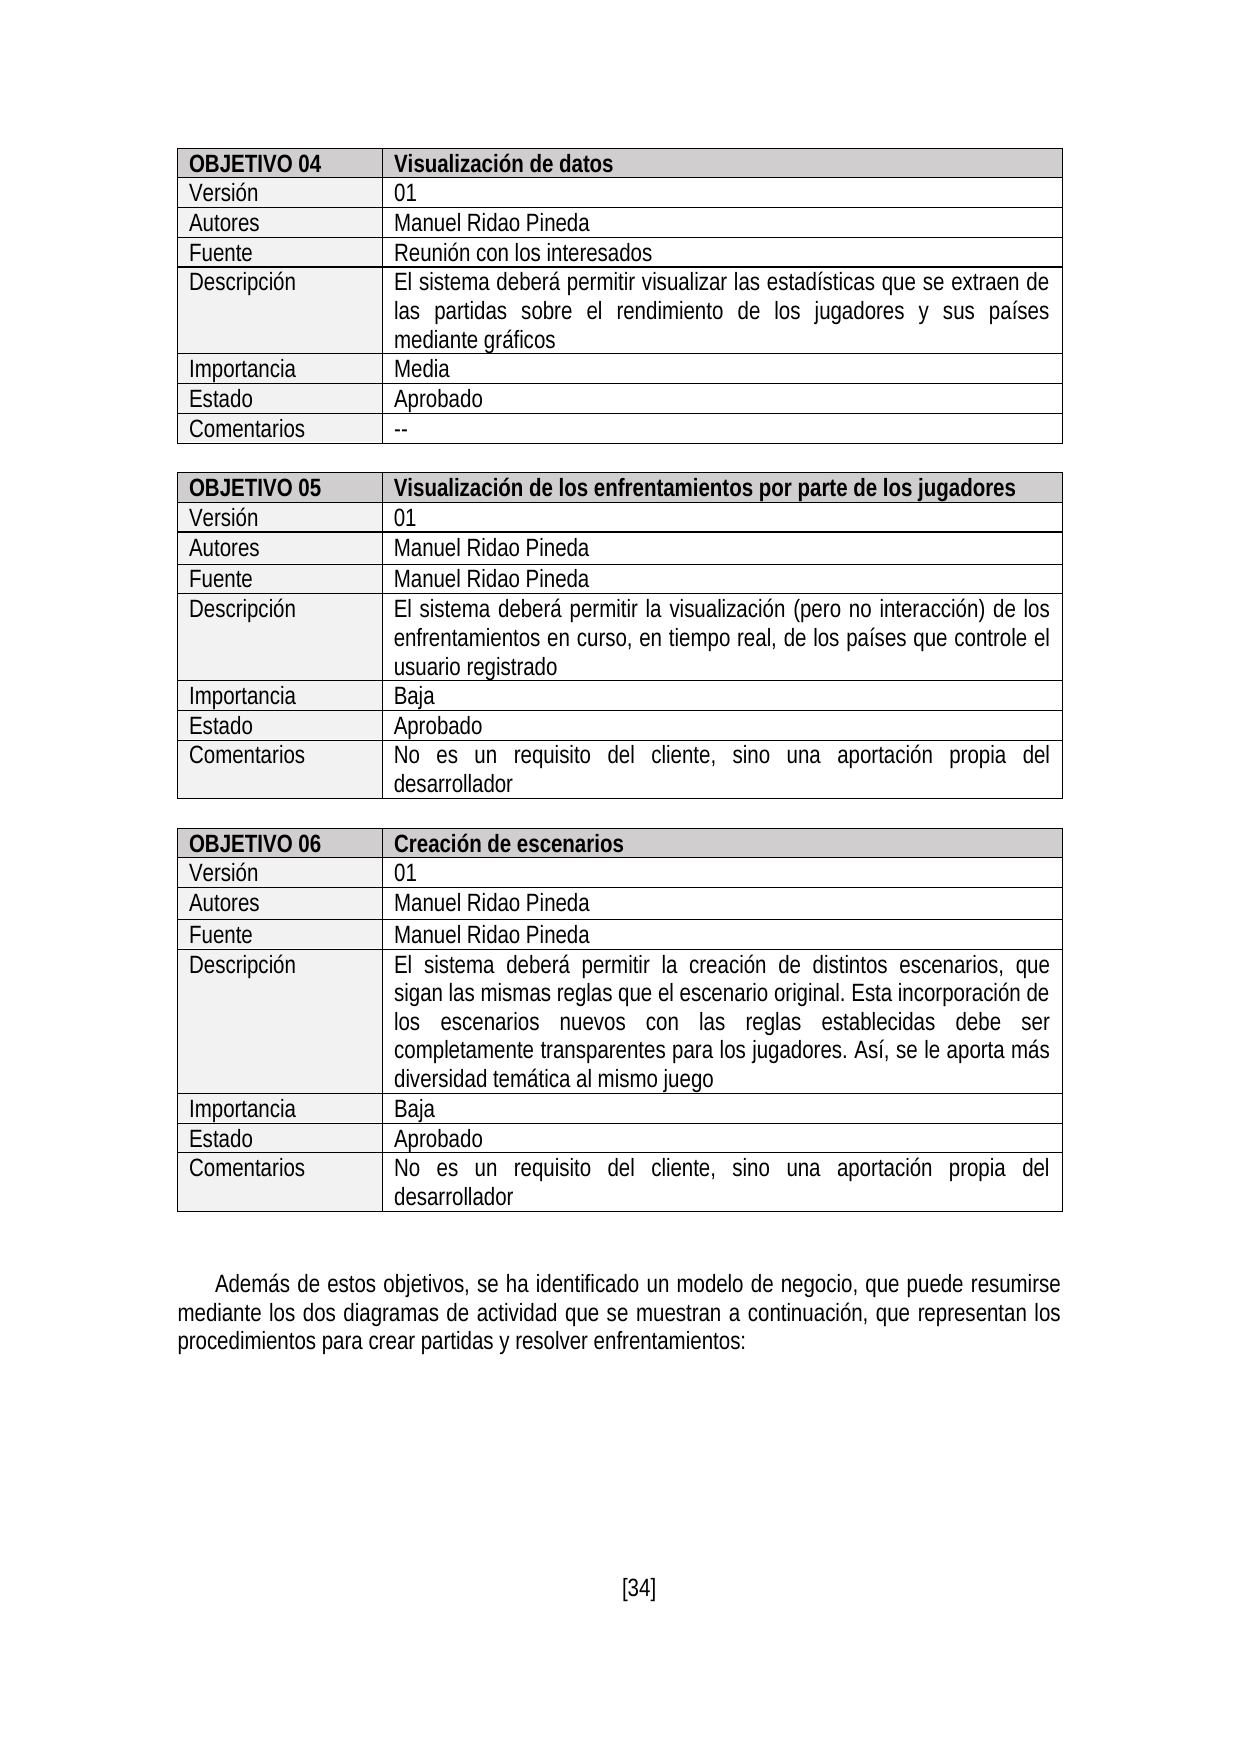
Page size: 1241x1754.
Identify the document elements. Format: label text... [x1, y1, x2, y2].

table_header Visualización de los enfrentamientos por parte de los jugadores [383, 473, 1062, 502]
table_cell El sistema deberá permitir la visualización (pero no interacción) de los enfrentamientos en curso, en tiempo real, de los países que controle el usuario registrado [383, 594, 1062, 680]
table_header OBJETIVO 06 [178, 829, 382, 857]
table_header Visualización de datos [383, 149, 1062, 177]
table_cell Fuente [178, 565, 382, 593]
table_cell -- [383, 414, 1062, 442]
table_cell Comentarios [178, 414, 382, 442]
table_header OBJETIVO 04 [178, 149, 382, 177]
table_cell Manuel Ridao Pineda [383, 920, 1062, 948]
table_cell Baja [383, 1094, 1062, 1122]
table_cell Media [383, 354, 1062, 383]
table_cell No es un requisito del cliente, sino una aportación propia del desarrollador [383, 741, 1062, 798]
table_cell Descripción [178, 268, 382, 353]
table_cell Manuel Ridao Pineda [383, 888, 1062, 919]
table_cell Versión [178, 503, 382, 531]
table_cell 01 [383, 858, 1062, 887]
table_cell Importancia [178, 354, 382, 383]
table_cell 01 [383, 503, 1062, 531]
table_cell Versión [178, 858, 382, 887]
table_cell Autores [178, 533, 382, 563]
table_cell El sistema deberá permitir visualizar las estadísticas que se extraen de las partidas sobre el rendimiento de los jugadores y sus países mediante gráficos [383, 268, 1062, 353]
table_cell Manuel Ridao Pineda [383, 565, 1062, 593]
table_cell Aprobado [383, 1124, 1062, 1152]
table_cell Reunión con los interesados [383, 238, 1062, 266]
table_cell Versión [178, 178, 382, 207]
table_cell Estado [178, 711, 382, 739]
table_cell Aprobado [383, 384, 1062, 413]
table_cell Manuel Ridao Pineda [383, 533, 1062, 563]
table_cell Fuente [178, 238, 382, 266]
table_cell No es un requisito del cliente, sino una aportación propia del desarrollador [383, 1153, 1062, 1211]
table_cell Manuel Ridao Pineda [383, 208, 1062, 237]
table_cell Fuente [178, 920, 382, 948]
text Además de estos objetivos, se ha identificado un modelo de negocio, que puede resumirse mediante los dos diagramas de actividad que se muestran a continuación, que representan los procedimientos para crear partidas y resolver enfrentamientos: [177, 1269, 1063, 1355]
table_cell El sistema deberá permitir la creación de distintos escenarios, que sigan las mismas reglas que el escenario original. Esta incorporación de los escenarios nuevos con las reglas establecidas debe ser completamente transparentes para los jugadores. Así, se le aporta más diversidad temática al mismo juego [383, 950, 1062, 1093]
table_cell Descripción [178, 950, 382, 1093]
table_cell Aprobado [383, 711, 1062, 739]
table_cell Importancia [178, 1094, 382, 1122]
table_header Creación de escenarios [383, 829, 1062, 857]
table_cell Estado [178, 1124, 382, 1152]
table_cell Importancia [178, 681, 382, 710]
table_cell 01 [383, 178, 1062, 207]
table_header OBJETIVO 05 [178, 473, 382, 502]
table_cell Autores [178, 208, 382, 237]
table_cell Baja [383, 681, 1062, 710]
table_cell Comentarios [178, 741, 382, 798]
table_cell Autores [178, 888, 382, 919]
table_cell Comentarios [178, 1153, 382, 1211]
table_cell Descripción [178, 594, 382, 680]
table_cell Estado [178, 384, 382, 413]
